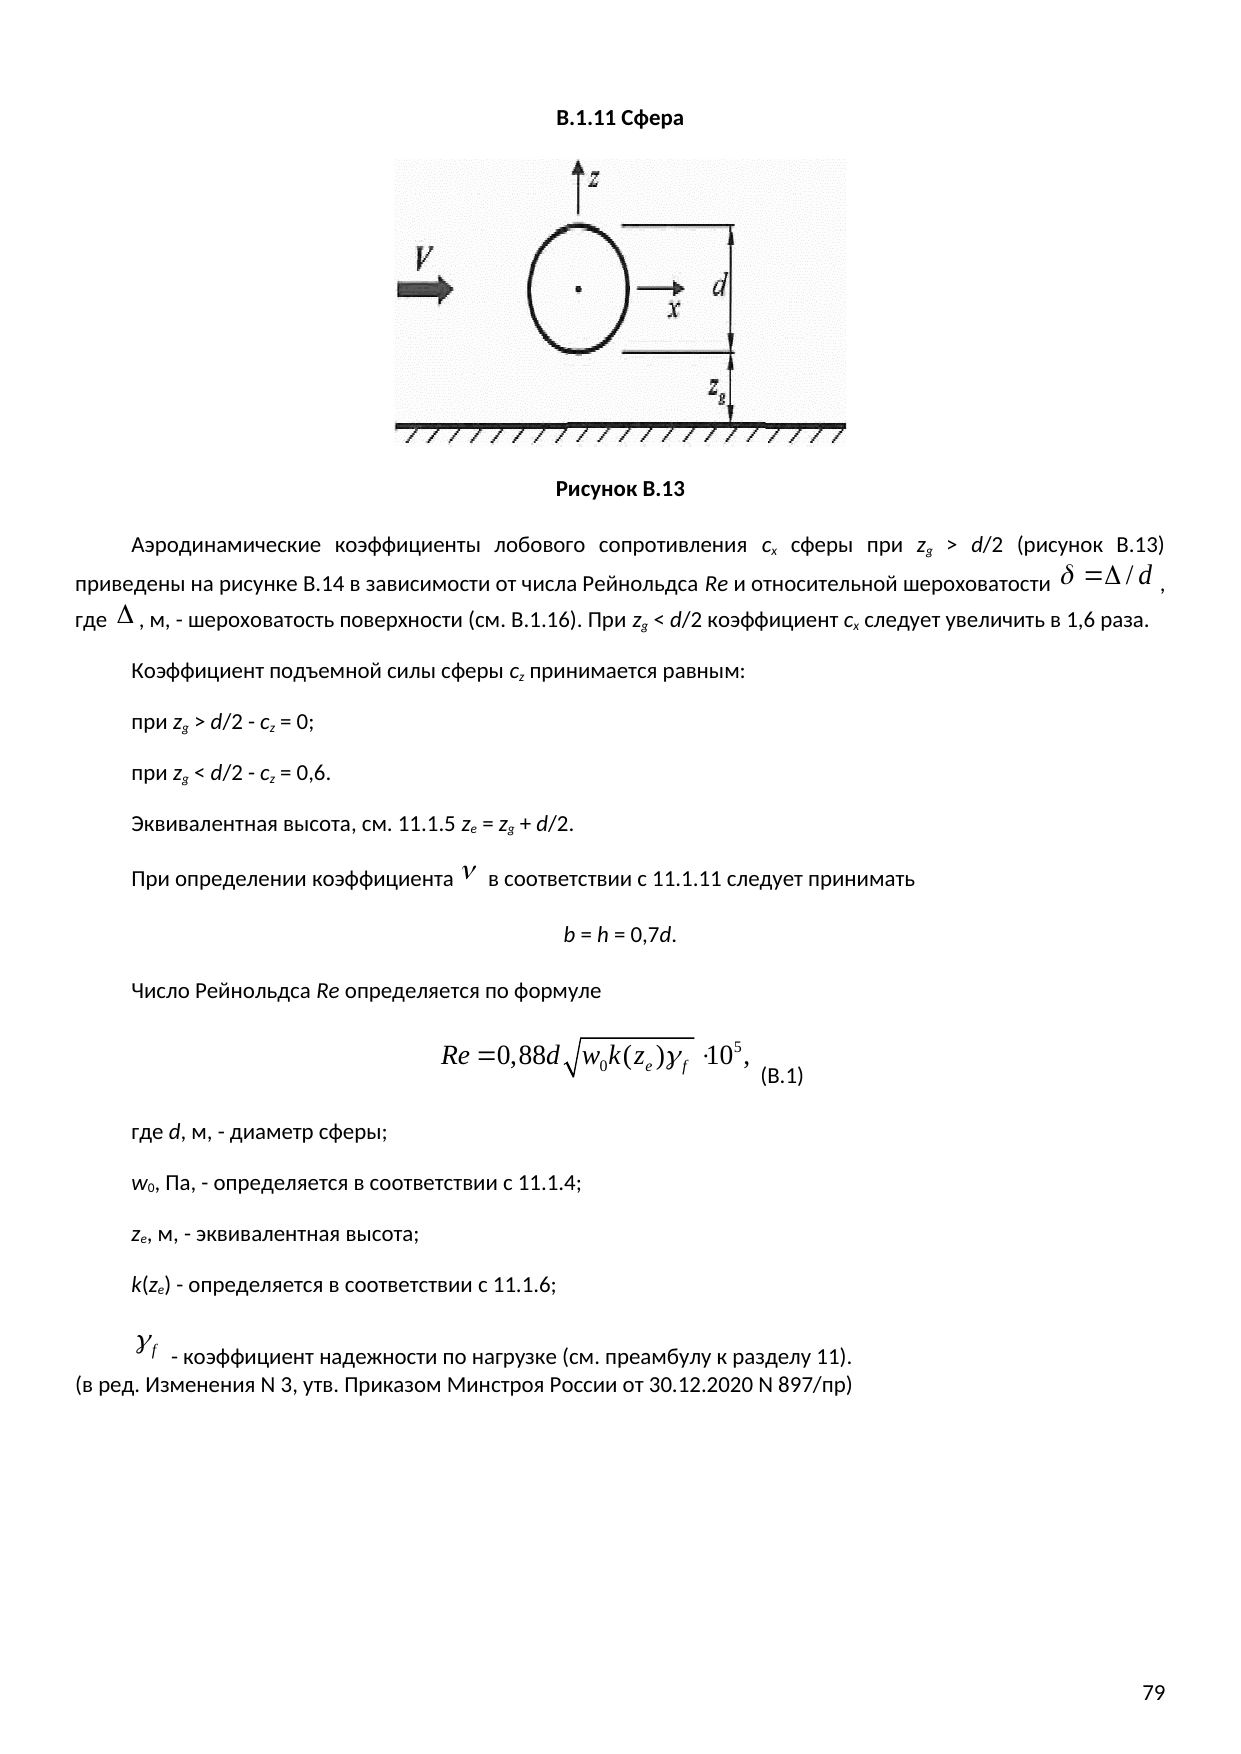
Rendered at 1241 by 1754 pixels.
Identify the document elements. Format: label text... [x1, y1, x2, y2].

picture [393, 159, 847, 447]
text - коэффициент надежности по нагрузке (см. преамбулу к разделу 11). [75, 1321, 1165, 1370]
text (в ред. Изменения N 3, утв. Приказом Минстроя России от 30.12.2020 N 897/пр) [75, 1370, 1165, 1398]
text Рисунок В.13 [75, 474, 1165, 503]
text Аэродинамические коэффициенты лобового сопротивления cx сферы при zg > d/2 (рисунок В.13) приведены на рисунке В.14 в зависимости от числа Рейнольдса Re и относительной шероховатости , где , м, - шероховатость поверхности (см. В.1.16). При zg < d/2 коэффициент cx следует увеличить в 1,6 раза. [75, 531, 1165, 633]
text где d, м, - диаметр сферы; [75, 1117, 1165, 1145]
text При определении коэффициента в соответствии с 11.1.11 следует принимать [75, 860, 1165, 892]
text b = h = 0,7d. [75, 920, 1165, 948]
text Эквивалентная высота, см. 11.1.5 ze = zg + d/2. [75, 809, 1165, 837]
text w0, Па, - определяется в соответствии с 11.1.4; [75, 1168, 1165, 1196]
text при zg < d/2 - cz = 0,6. [75, 758, 1165, 786]
text k(ze) - определяется в соответствии с 11.1.6; [75, 1270, 1165, 1298]
text ze, м, - эквивалентная высота; [75, 1219, 1165, 1247]
text (В.1) [75, 1032, 1165, 1089]
text В.1.11 Сфера [75, 103, 1165, 131]
text Число Рейнольдса Re определяется по формуле [75, 976, 1165, 1004]
text при zg > d/2 - cz = 0; [75, 707, 1165, 735]
text Коэффициент подъемной силы сферы cz принимается равным: [75, 656, 1165, 684]
